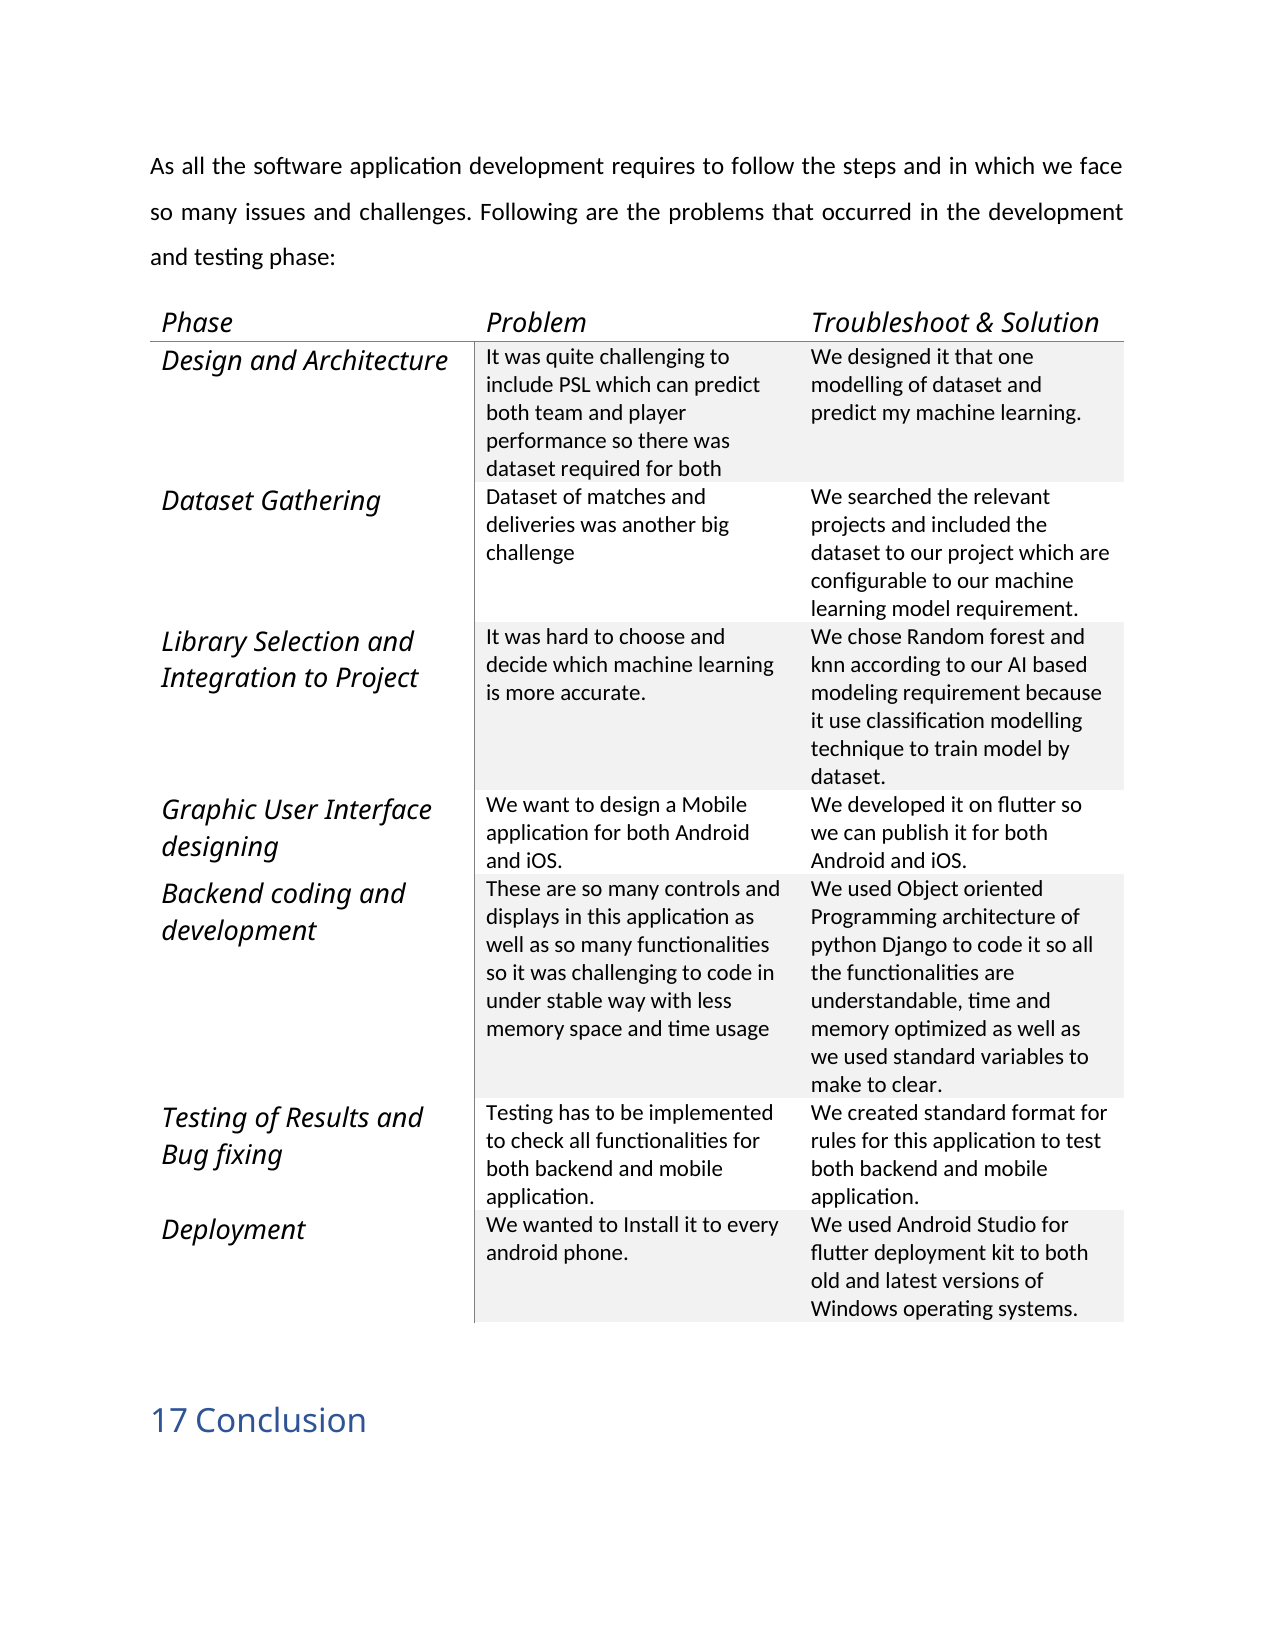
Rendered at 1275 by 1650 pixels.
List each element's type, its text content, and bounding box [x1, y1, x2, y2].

table_cell We searched the relevant projects and included the dataset to our project which are configurable to our machine learning model requirement. [799, 482, 1124, 622]
table_cell Deployment [150, 1210, 474, 1322]
subtitle Conclusion [150, 1396, 1125, 1442]
table_cell Backend coding and development [150, 874, 474, 1098]
table_cell We used Android Studio for flutter deployment kit to both old and latest versions of Windows operating systems. [799, 1210, 1124, 1322]
table_cell We want to design a Mobile application for both Android and iOS. [475, 790, 799, 874]
table_cell Testing of Results and Bug fixing [150, 1098, 474, 1210]
text As all the software application development requires to follow the steps and in which we face so many issues and challenges. Following are the problems that occurred in the development and testing phase: [150, 150, 1125, 272]
table_header Troubleshoot & Solution [799, 304, 1124, 341]
table_cell Design and Architecture [150, 342, 474, 482]
table_cell We designed it that one modelling of dataset and predict my machine learning. [799, 342, 1124, 482]
table_cell We created standard format for rules for this application to test both backend and mobile application. [799, 1098, 1124, 1210]
table_cell It was quite challenging to include PSL which can predict both team and player performance so there was dataset required for both [475, 342, 799, 482]
table_cell We developed it on flutter so we can publish it for both Android and iOS. [799, 790, 1124, 874]
table_header Problem [475, 304, 799, 341]
table_cell Dataset of matches and deliveries was another big challenge [475, 482, 799, 622]
table_cell Library Selection and Integration to Project [150, 622, 474, 790]
table_cell Graphic User Interface designing [150, 790, 474, 874]
table_cell We chose Random forest and knn according to our AI based modeling requirement because it use classification modelling technique to train model by dataset. [799, 622, 1124, 790]
table_cell Dataset Gathering [150, 482, 474, 622]
table_cell These are so many controls and displays in this application as well as so many functionalities so it was challenging to code in under stable way with less memory space and time usage [475, 874, 799, 1098]
table_cell Testing has to be implemented to check all functionalities for both backend and mobile application. [475, 1098, 799, 1210]
table_header Phase [150, 304, 474, 341]
table_cell We used Object oriented Programming architecture of python Django to code it so all the functionalities are understandable, time and memory optimized as well as we used standard variables to make to clear. [799, 874, 1124, 1098]
table_cell It was hard to choose and decide which machine learning is more accurate. [475, 622, 799, 790]
table_cell We wanted to Install it to every android phone. [475, 1210, 799, 1322]
